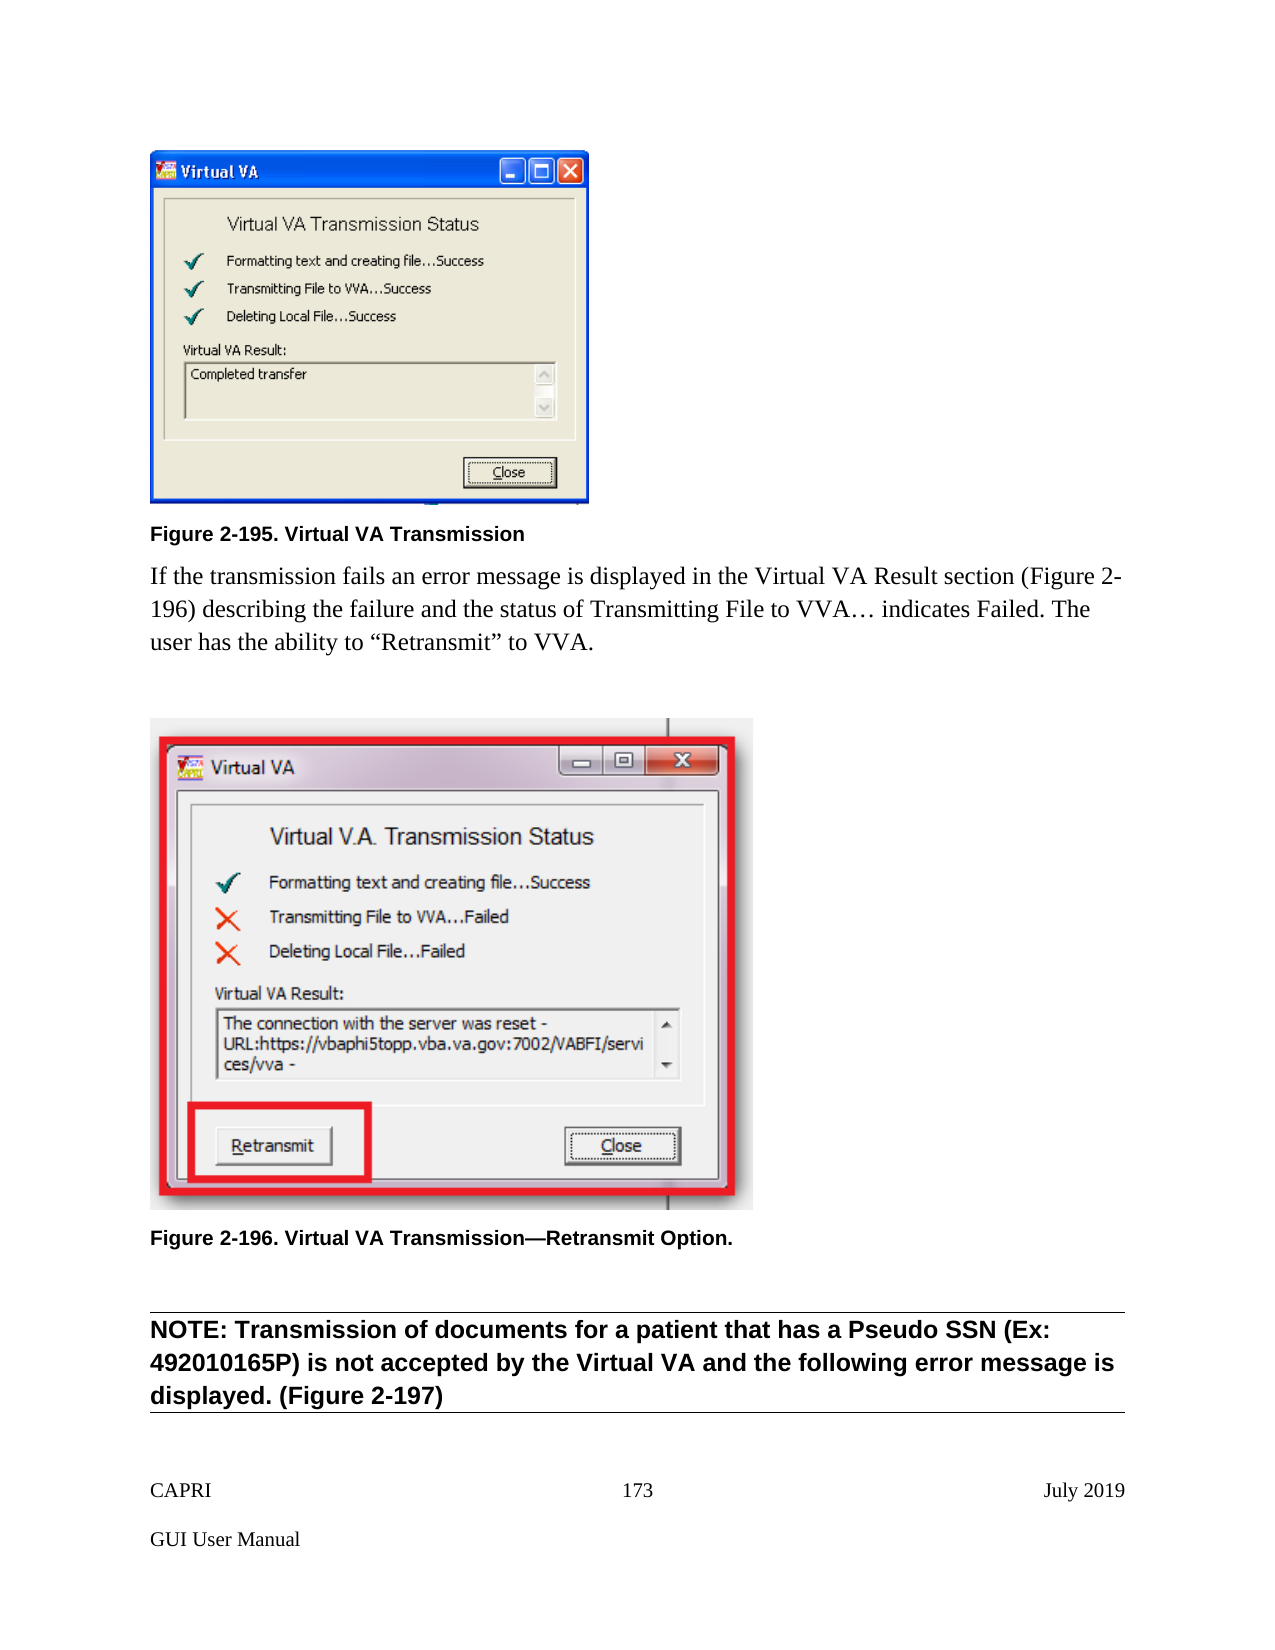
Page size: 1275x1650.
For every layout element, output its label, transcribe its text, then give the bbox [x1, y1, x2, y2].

picture [150, 718, 754, 1210]
picture [150, 150, 589, 505]
